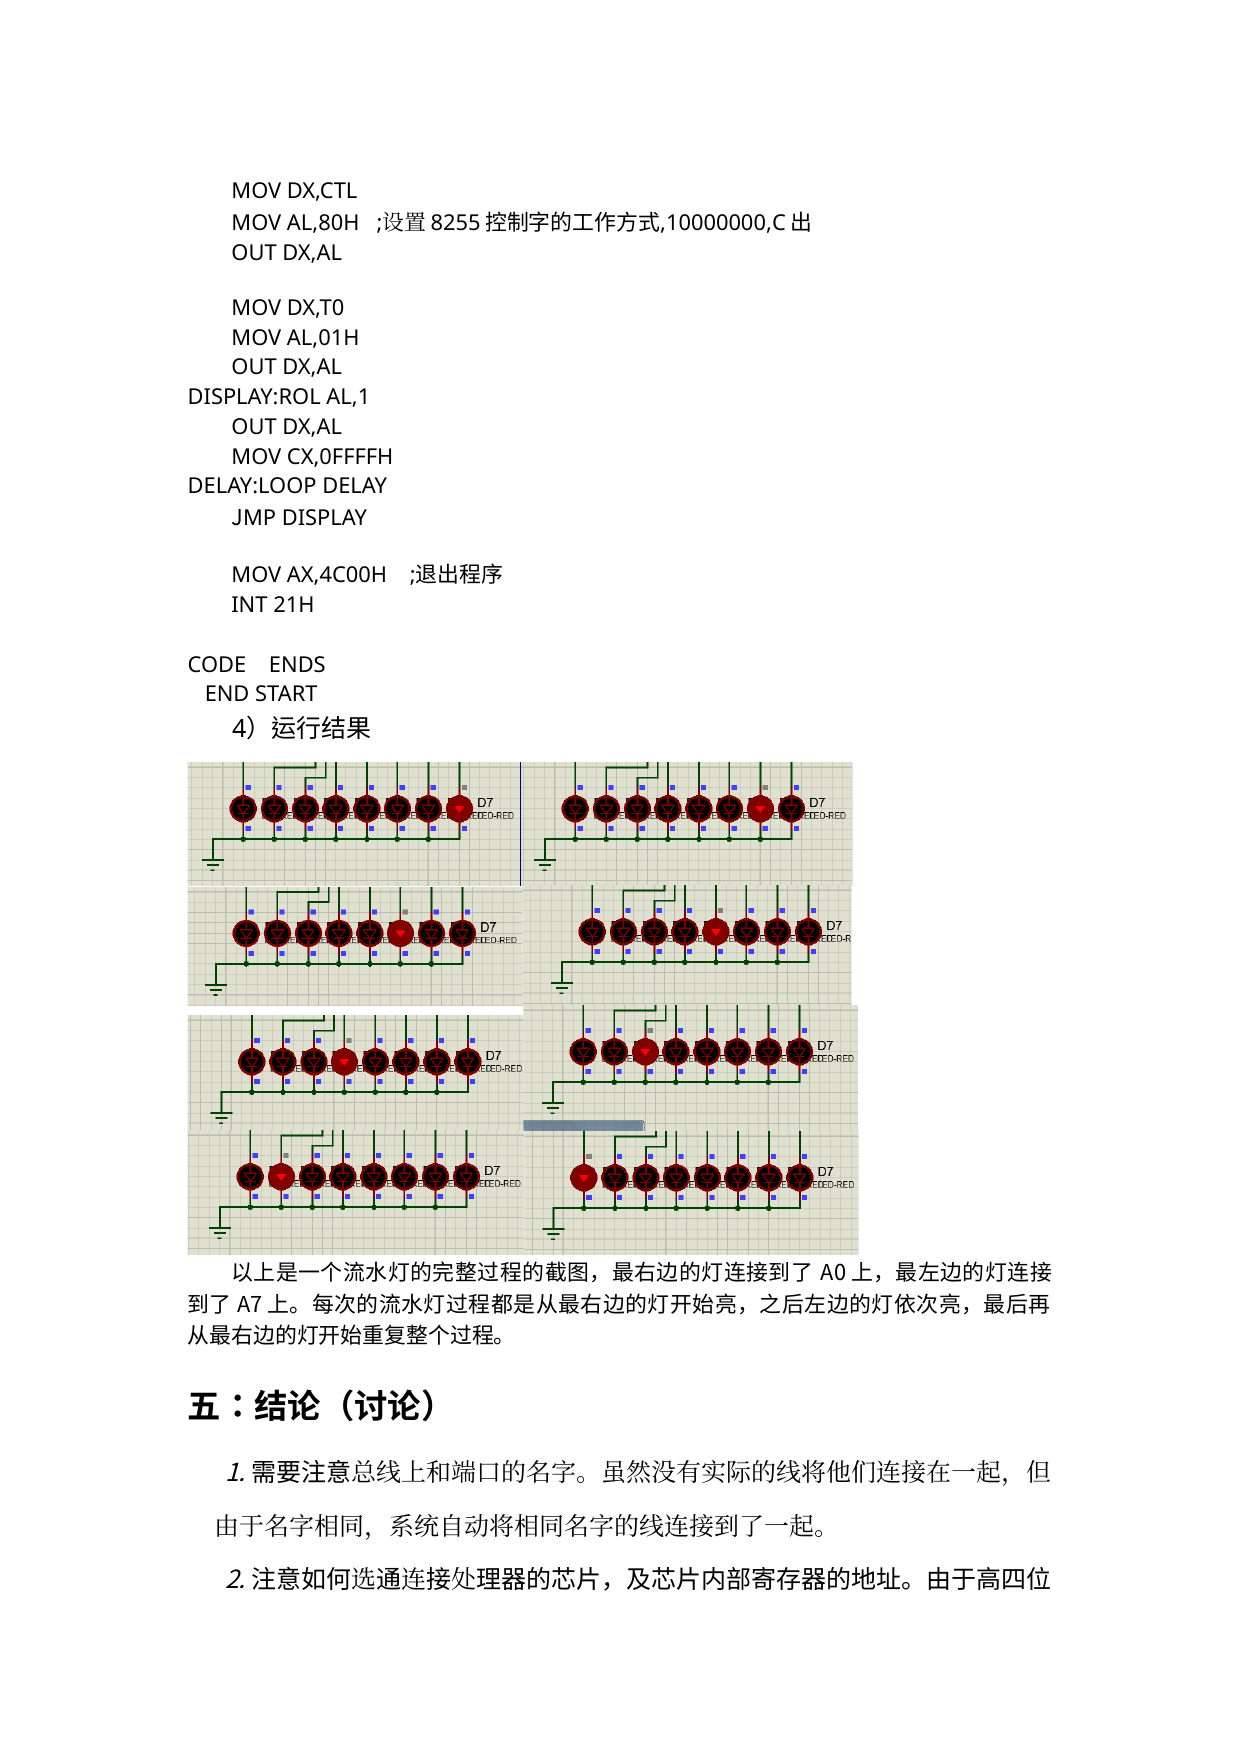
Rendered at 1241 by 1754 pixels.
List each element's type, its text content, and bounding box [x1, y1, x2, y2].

text DISPLAY:ROL AL,1 [187, 381, 1053, 411]
list 需要注意总线上和端口的名字。虽然没有实际的线将他们连接在一起，但由于名字相同，系统自动将相同名字的线连接到了一起。 [214, 1452, 1053, 1542]
text MOV DX,T0 [187, 292, 1053, 322]
text JMP DISPLAY [187, 500, 1053, 532]
text MOV AX,4C00H ;退出程序 [187, 557, 1053, 589]
text END START [187, 678, 1053, 708]
text MOV AL,80H ;设置8255控制字的工作方式,10000000,C出 [187, 205, 1053, 237]
text INT 21H [187, 589, 1053, 619]
text DELAY:LOOP DELAY [187, 471, 1053, 500]
text 五：结论（讨论） [187, 1380, 1053, 1428]
subtitle 以上是一个流水灯的完整过程的截图，最右边的灯连接到了A0上，最左边的灯连接到了A7上。每次的流水灯过程都是从最右边的灯开始亮，之后左边的灯依次亮，最后再从最右边的灯开始重复整个过程。 [187, 1255, 1053, 1350]
text MOV DX,CTL [187, 175, 1053, 205]
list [214, 1560, 1053, 1596]
picture [187, 762, 859, 1255]
text OUT DX,AL [187, 351, 1053, 381]
text 4）运行结果 [187, 708, 1053, 744]
text MOV CX,0FFFFH [187, 441, 1053, 471]
text OUT DX,AL [187, 411, 1053, 441]
text CODE ENDS [187, 649, 1053, 678]
text MOV AL,01H [187, 322, 1053, 351]
text OUT DX,AL [187, 237, 1053, 267]
